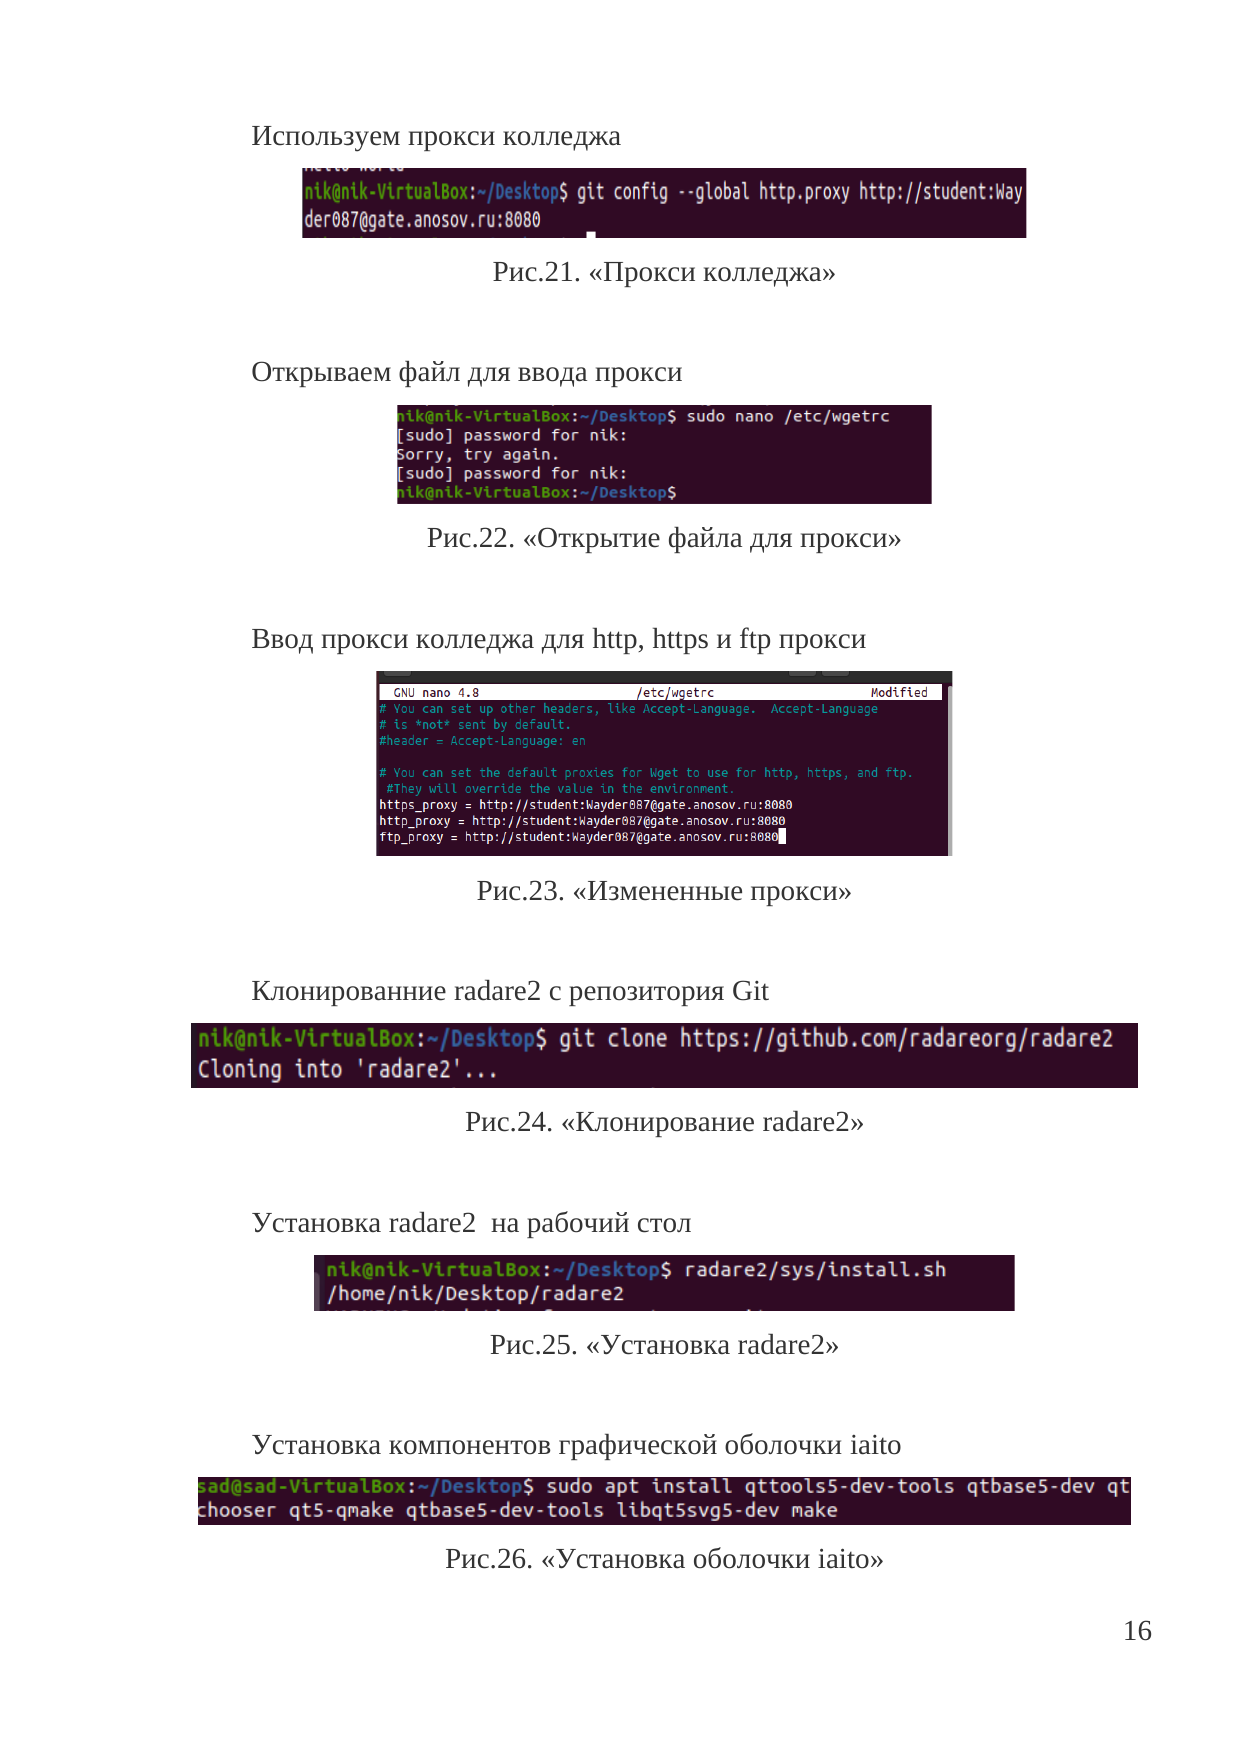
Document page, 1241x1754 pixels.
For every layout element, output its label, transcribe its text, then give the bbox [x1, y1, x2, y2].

picture [302, 168, 1027, 238]
text Рис.25. «Установка radare2» [177, 1327, 1152, 1360]
text Ввод прокси колледжа для http, https и ftp прокси [177, 621, 1152, 655]
picture [191, 1023, 1138, 1088]
text Установка radare2 на рабочий стол [177, 1205, 1152, 1238]
picture [198, 1477, 1131, 1525]
text Рис.24. «Клонирование radare2» [177, 1104, 1152, 1138]
text Рис.22. «Открытие файла для прокси» [177, 521, 1152, 554]
text Открываем файл для ввода прокси [177, 354, 1152, 388]
text Рис.23. «Измененные прокси» [177, 873, 1152, 906]
text Клонированние radare2 с репозитория Git [177, 973, 1152, 1007]
text Рис.26. «Установка оболочки iaito» [177, 1541, 1152, 1575]
picture [376, 671, 953, 856]
picture [314, 1255, 1015, 1311]
text Рис.21. «Прокси колледжа» [177, 254, 1152, 287]
text Используем прокси колледжа [177, 118, 1152, 152]
text Установка компонентов графической оболочки iaito [177, 1427, 1152, 1461]
picture [397, 405, 932, 504]
